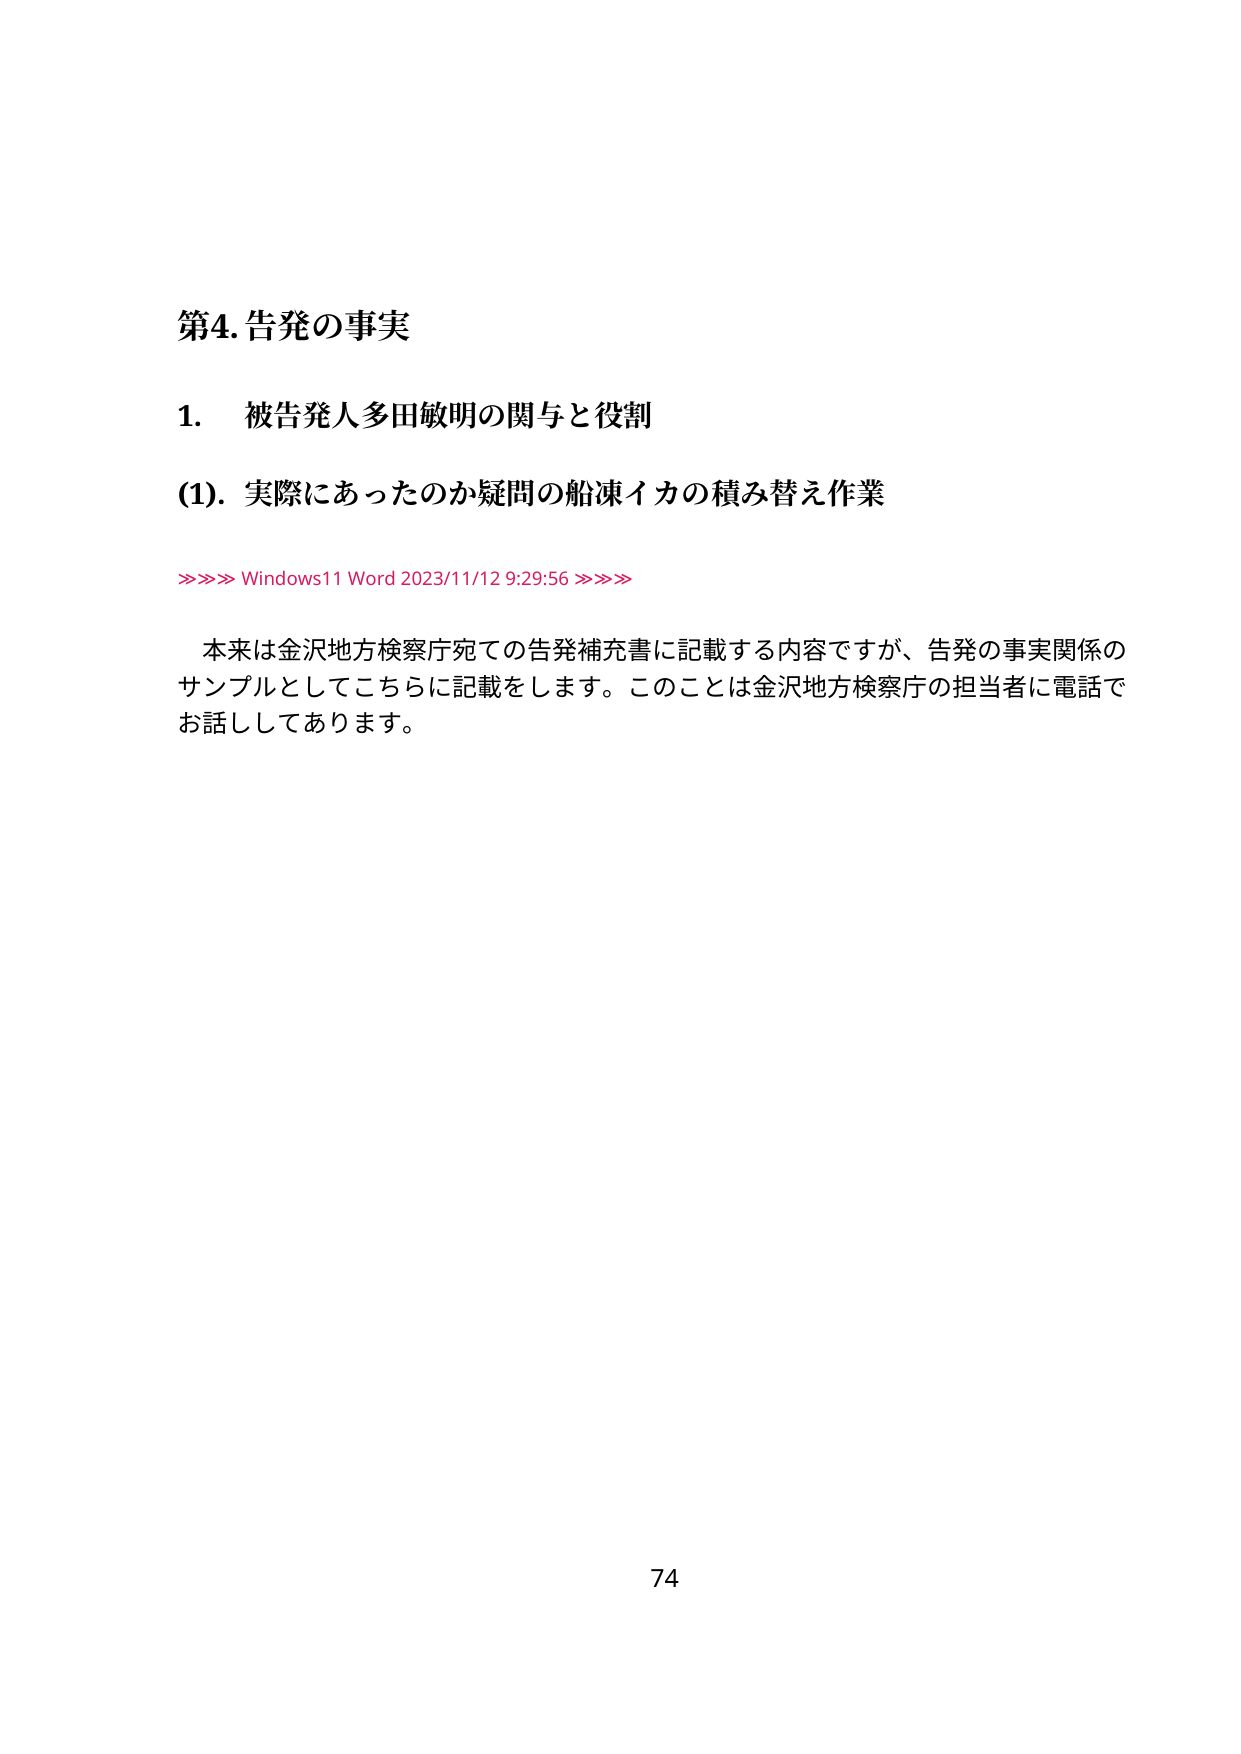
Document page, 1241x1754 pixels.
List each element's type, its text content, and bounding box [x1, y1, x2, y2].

subtitle 告発の事実 [177, 300, 1152, 348]
subtitle 実際にあったのか疑問の船凍イカの積み替え作業 [177, 471, 1152, 513]
text ≫≫≫ Windows11 Word 2023/11/12 9:29:56 ≫≫≫ [177, 565, 1152, 591]
text 本来は金沢地方検察庁宛ての告発補充書に記載する内容ですが、告発の事実関係のサンプルとしてこちらに記載をします。このことは金沢地方検察庁の担当者に電話でお話ししてあります。 [177, 631, 1152, 739]
subtitle 被告発人多田敏明の関与と役割 [177, 393, 1152, 435]
